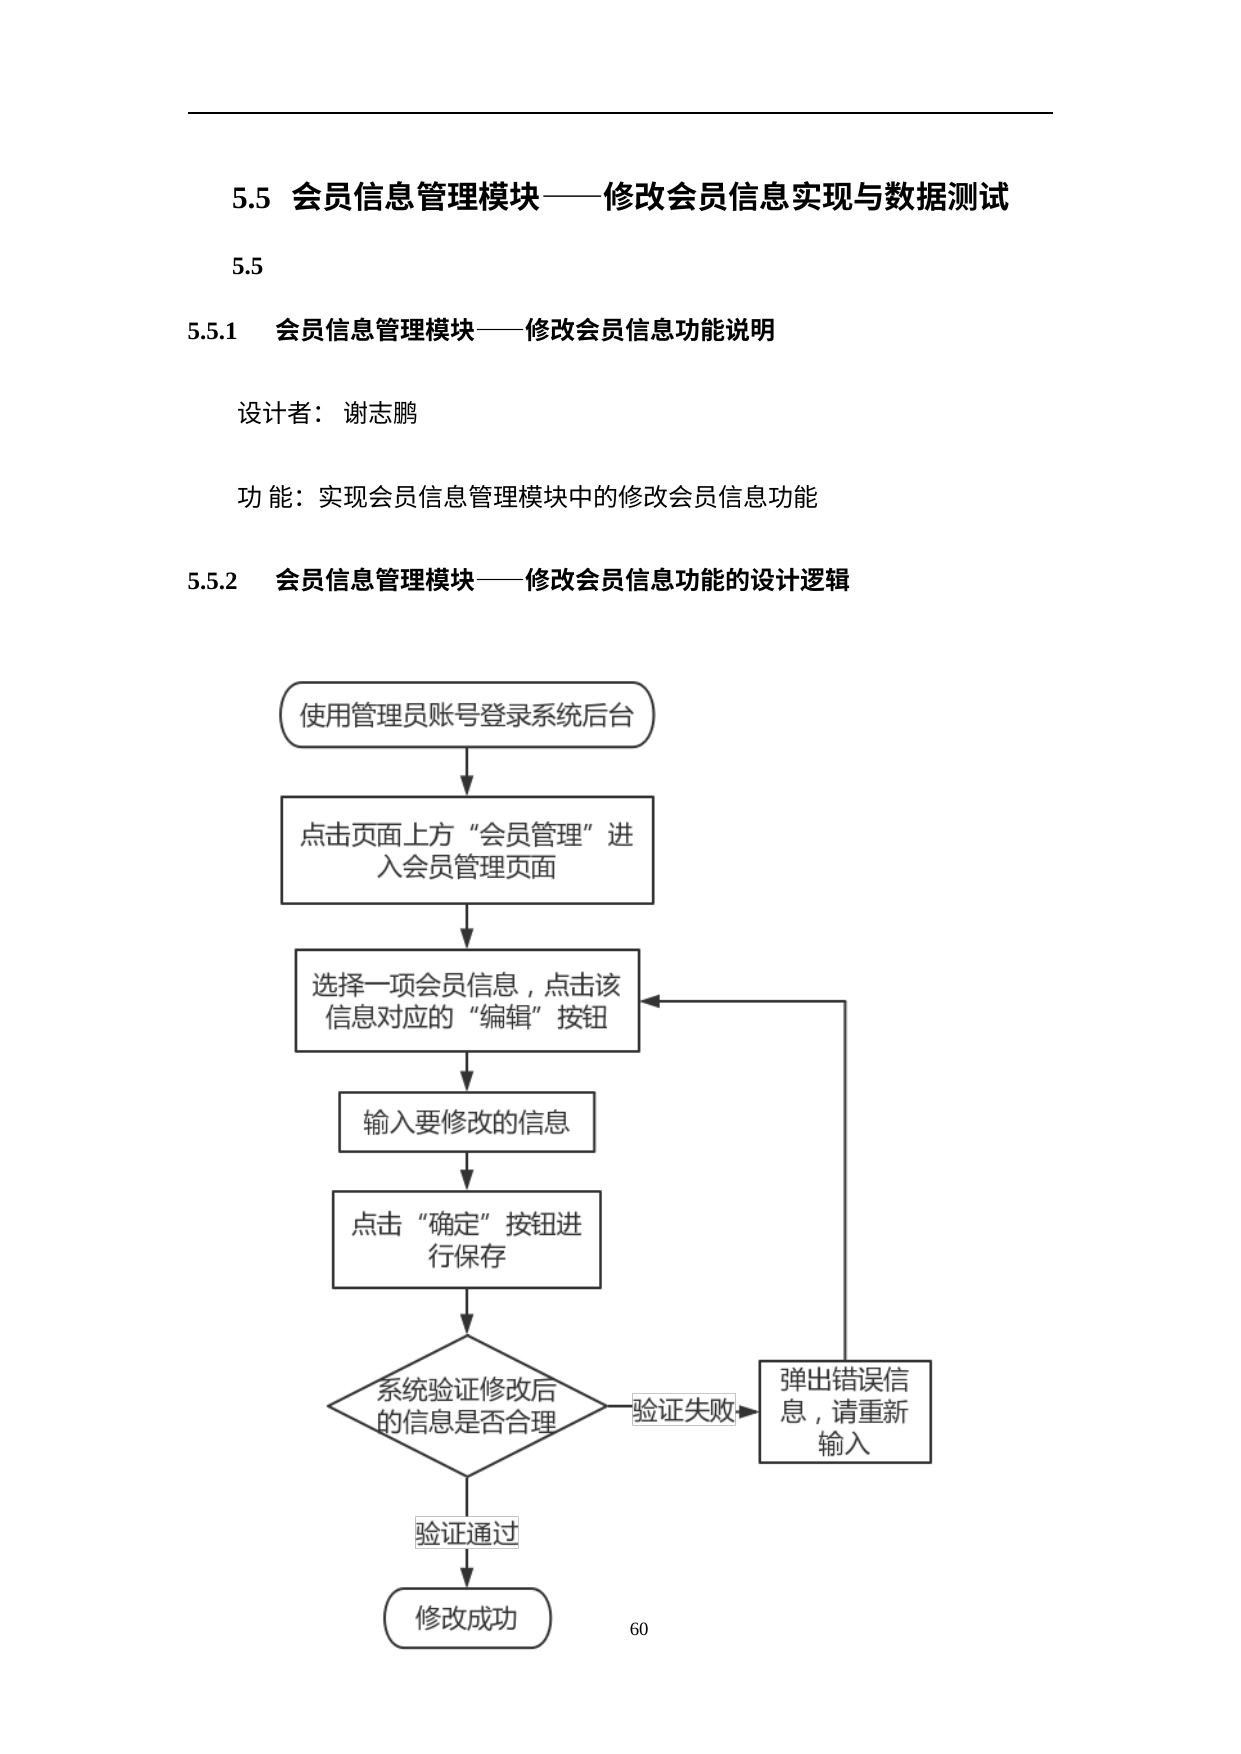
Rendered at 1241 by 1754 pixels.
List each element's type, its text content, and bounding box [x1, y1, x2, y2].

list 会员信息管理模块——修改会员信息实现与数据测试 [232, 162, 1053, 227]
text 设计者： 谢志鹏 [187, 379, 1053, 444]
text 会员信息管理模块——修改会员信息功能说明 [187, 296, 1053, 361]
text 功 能：实现会员信息管理模块中的修改会员信息功能 [187, 463, 1053, 528]
picture [219, 621, 972, 1689]
text 会员信息管理模块——修改会员信息功能的设计逻辑 [187, 546, 1053, 611]
